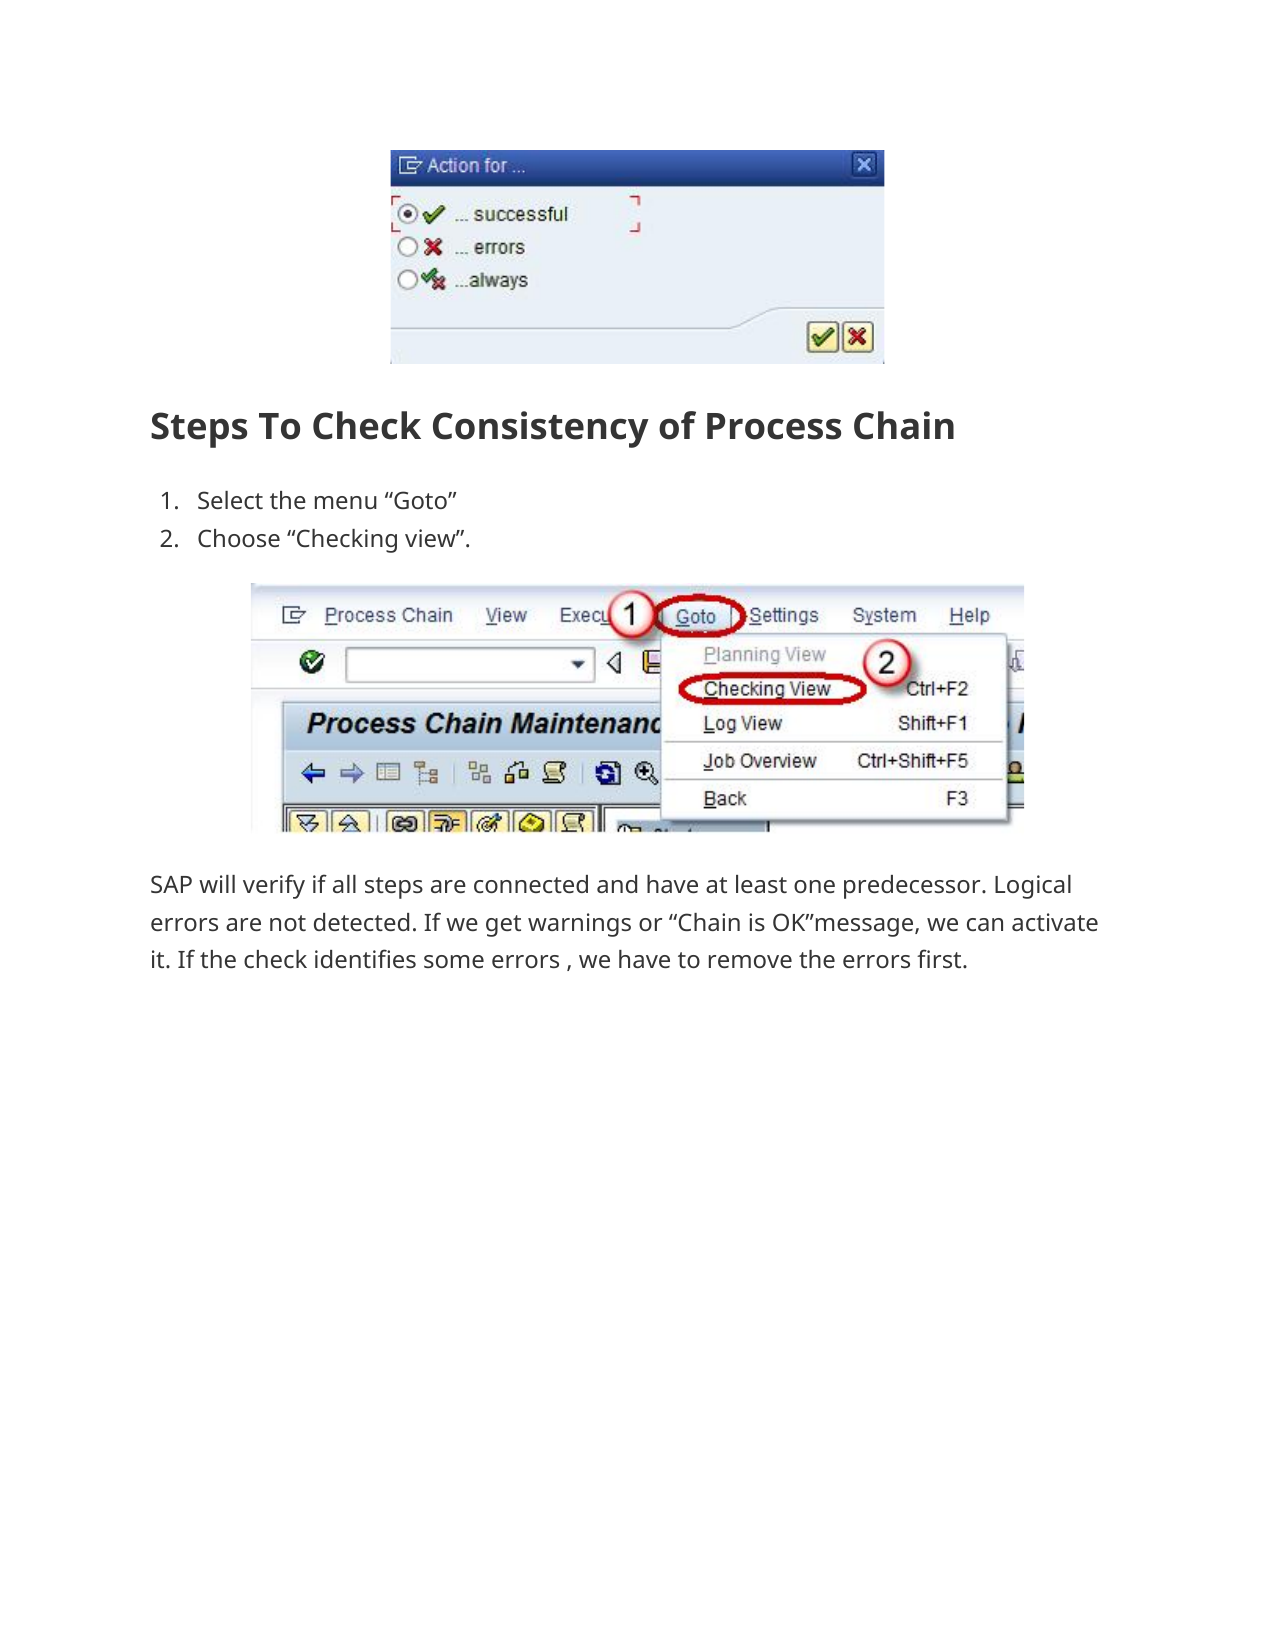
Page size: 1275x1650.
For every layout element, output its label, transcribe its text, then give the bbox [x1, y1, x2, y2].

list Select the menu “Goto” [159, 479, 1125, 517]
text Steps To Check Consistency of Process Chain [150, 387, 1125, 450]
text SAP will verify if all steps are connected and have at least one predecessor. Logical errors are not detected. If we get warnings or “Chain is OK”message, we can activate it. If the check identifies some errors , we have to remove the errors first. [150, 863, 1125, 976]
picture [390, 150, 885, 364]
list Choose “Checking view”. [159, 517, 1125, 554]
picture [250, 583, 1025, 840]
